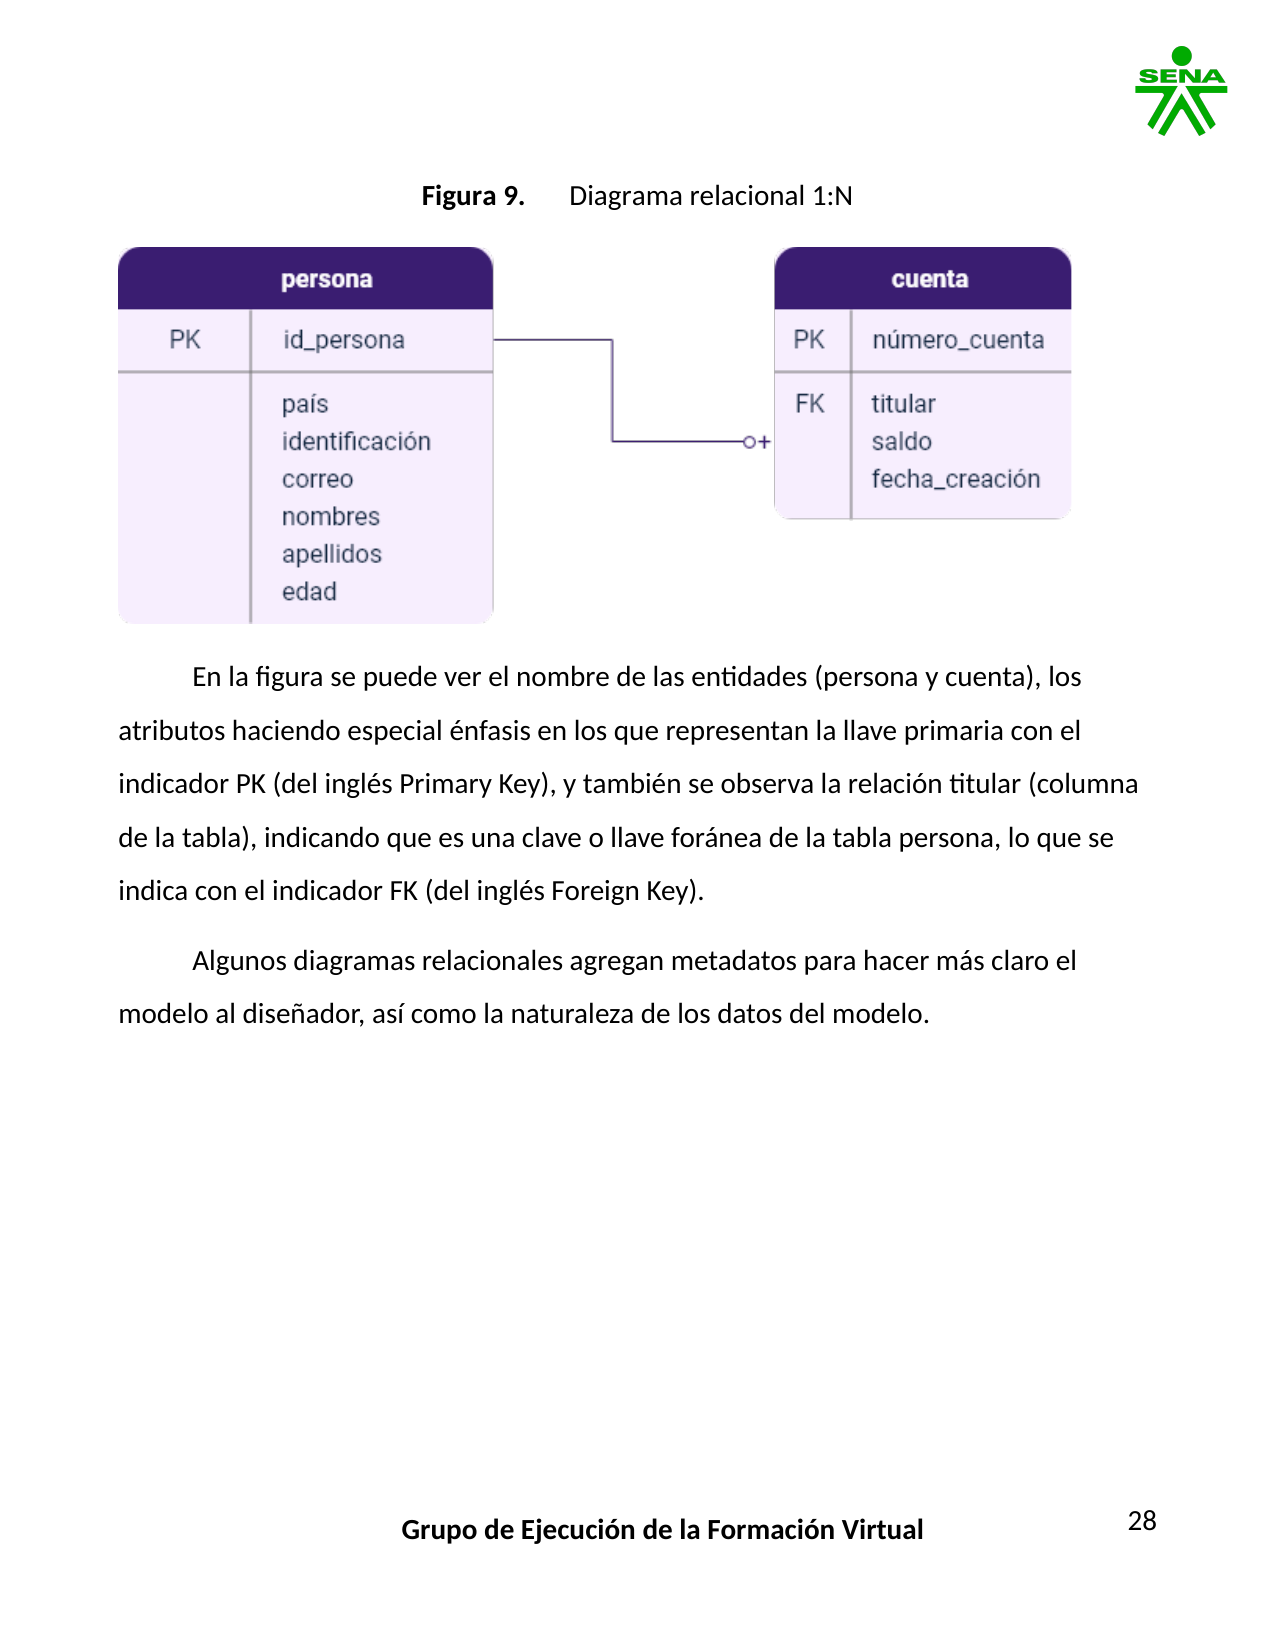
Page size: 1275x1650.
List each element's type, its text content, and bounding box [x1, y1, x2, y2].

text Diagrama relacional 1:N [118, 177, 1157, 213]
picture [1135, 46, 1228, 136]
text Algunos diagramas relacionales agregan metadatos para hacer más claro el modelo al diseñador, así como la naturaleza de los datos del modelo. [118, 942, 1157, 1031]
picture [118, 247, 1072, 624]
text En la figura se puede ver el nombre de las entidades (persona y cuenta), los atributos haciendo especial énfasis en los que representan la llave primaria con el indicador PK (del inglés Primary Key), y también se observa la relación titular (columna de la tabla), indicando que es una clave o llave foránea de la tabla persona, lo que se indica con el indicador FK (del inglés Foreign Key). [118, 658, 1157, 908]
